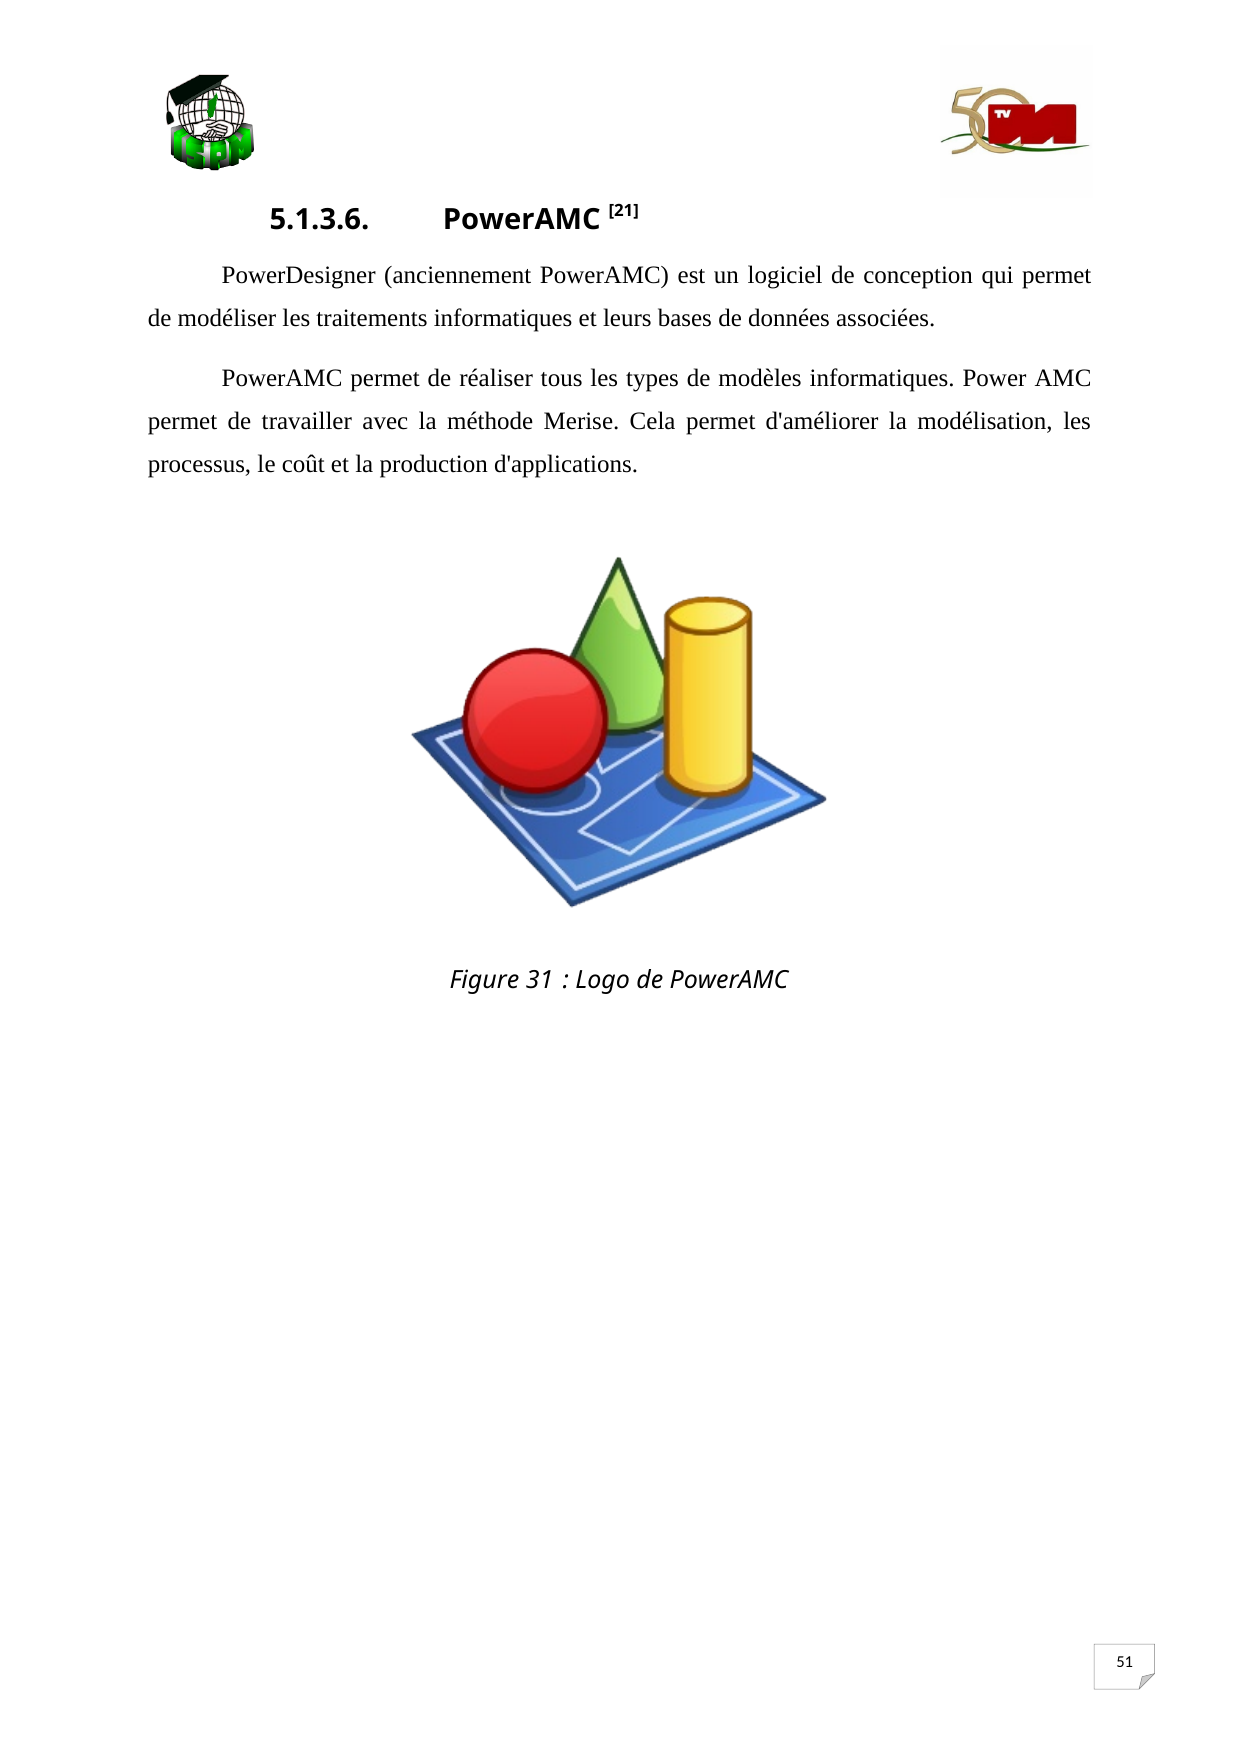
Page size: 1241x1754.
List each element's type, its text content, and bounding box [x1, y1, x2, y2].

picture [404, 509, 836, 941]
text PowerDesigner (anciennement PowerAMC) est un logiciel de conception qui permet de modéliser les traitements informatiques et leurs bases de données associées. [148, 260, 1093, 332]
picture [147, 65, 272, 198]
list PowerAMC [21] [269, 198, 1093, 238]
text Figure 31 : Logo de PowerAMC [148, 961, 1093, 995]
text PowerAMC permet de réaliser tous les types de modèles informatiques. Power AMC permet de travailler avec la méthode Merise. Cela permet d'améliorer la modélisation, les processus, le coût et la production d'applications. [148, 363, 1093, 478]
picture [939, 45, 1093, 198]
